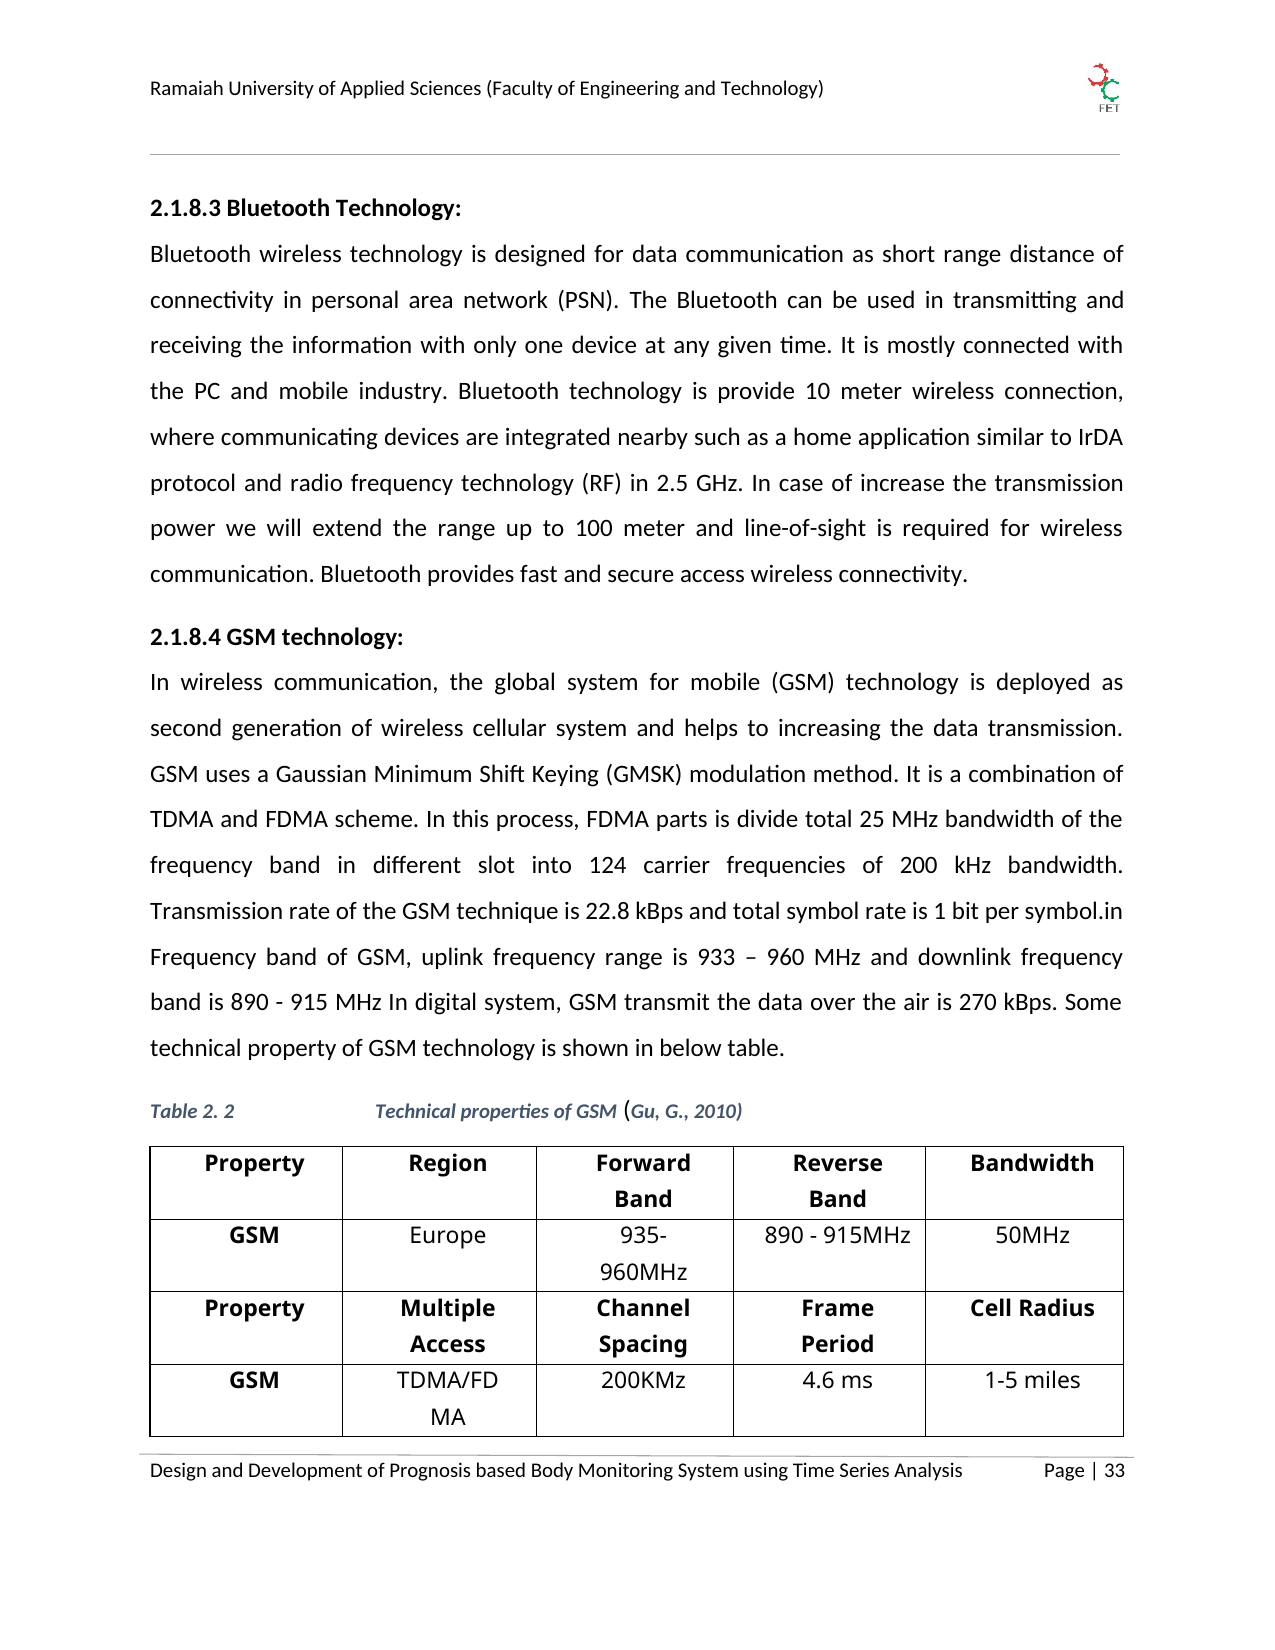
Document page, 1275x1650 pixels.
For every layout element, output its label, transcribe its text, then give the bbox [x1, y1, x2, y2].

table_cell 50MHz [926, 1220, 1123, 1291]
table_cell Europe [343, 1220, 536, 1291]
table_header Bandwidth [926, 1147, 1123, 1218]
table_cell Multiple Access [343, 1292, 536, 1363]
table_header Forward Band [537, 1147, 733, 1218]
table_cell 200KMz [537, 1365, 733, 1436]
text In wireless communication, the global system for mobile (GSM) technology is deployed as second generation of wireless cellular system and helps to increasing the data transmission. GSM uses a Gaussian Minimum Shift Keying (GMSK) modulation method. It is a combination of TDMA and FDMA scheme. In this process, FDMA parts is divide total 25 MHz bandwidth of the frequency band in different slot into 124 carrier frequencies of 200 kHz bandwidth. Transmission rate of the GSM technique is 22.8 kBps and total symbol rate is 1 bit per symbol.in Frequency band of GSM, uplink frequency range is 933 – 960 MHz and downlink frequency band is 890 - 915 MHz In digital system, GSM transmit the data over the air is 270 kBps. Some technical property of GSM technology is shown in below table. [150, 666, 1125, 1063]
table_cell 935- 960MHz [537, 1220, 733, 1291]
table_header Reverse Band [734, 1147, 925, 1218]
table_cell 890 - 915MHz [734, 1220, 925, 1291]
table_cell Frame Period [734, 1292, 925, 1363]
subtitle 2.1.8.4 GSM technology: [150, 621, 1125, 651]
table_cell Cell Radius [926, 1292, 1123, 1363]
table_header Property [151, 1147, 342, 1218]
table_cell GSM [151, 1220, 342, 1291]
table_cell TDMA/FD MA [343, 1365, 536, 1436]
subtitle 2.1.8.3 Bluetooth Technology: [150, 192, 1125, 223]
table_cell Channel Spacing [537, 1292, 733, 1363]
table_cell 4.6 ms [734, 1365, 925, 1436]
text Table 2. 2 Technical properties of GSM (Gu, G., 2010) [150, 1094, 1125, 1125]
table_cell GSM [151, 1365, 342, 1436]
table_header Region [343, 1147, 536, 1218]
text Bluetooth wireless technology is designed for data communication as short range distance of connectivity in personal area network (PSN). The Bluetooth can be used in transmitting and receiving the information with only one device at any given time. It is mostly connected with the PC and mobile industry. Bluetooth technology is provide 10 meter wireless connection, where communicating devices are integrated nearby such as a home application similar to IrDA protocol and radio frequency technology (RF) in 2.5 GHz. In case of increase the transmission power we will extend the range up to 100 meter and line-of-sight is required for wireless communication. Bluetooth provides fast and secure access wireless connectivity. [150, 238, 1125, 589]
table_cell 1-5 miles [926, 1365, 1123, 1436]
table_cell Property [151, 1292, 342, 1363]
picture [1084, 57, 1125, 118]
